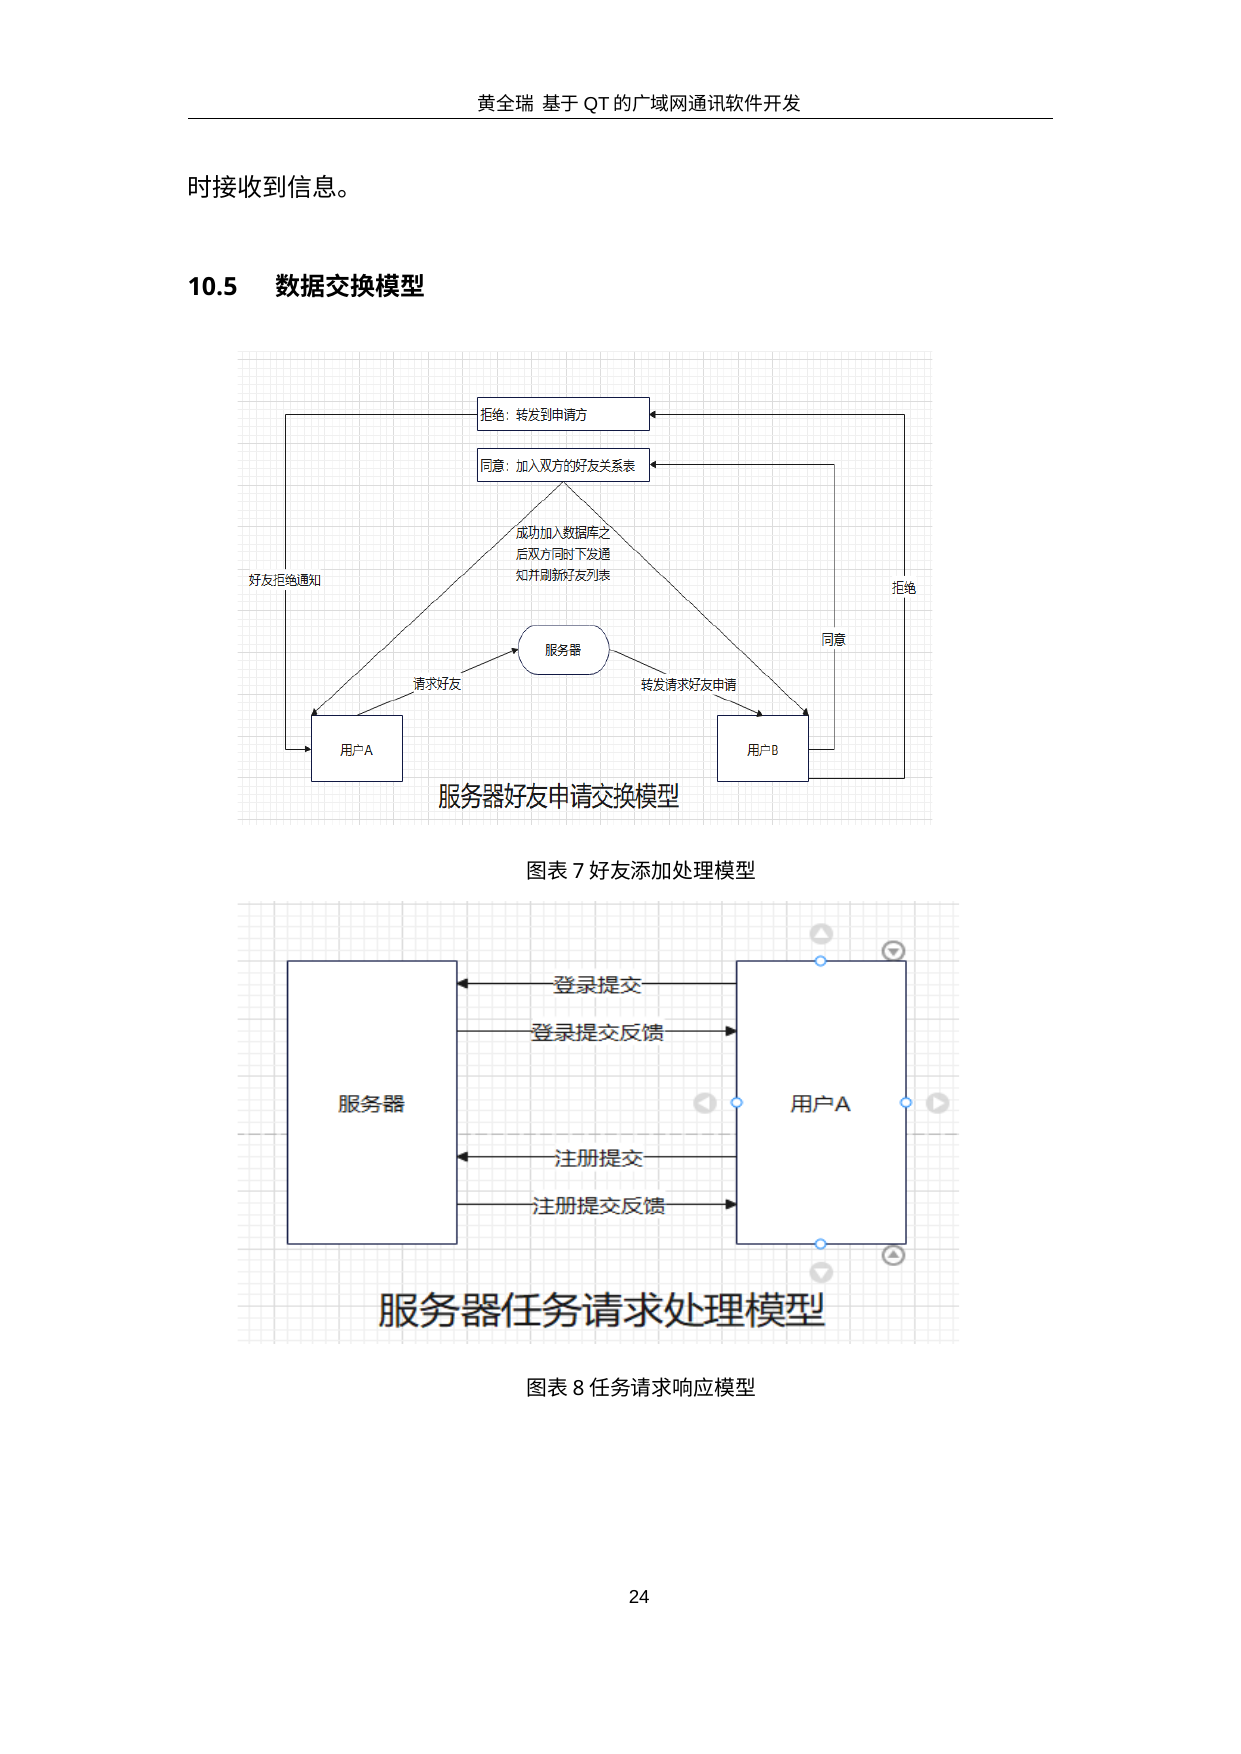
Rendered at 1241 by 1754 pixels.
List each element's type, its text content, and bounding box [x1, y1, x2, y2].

text 图表 7 好友添加处理模型 [187, 854, 1053, 886]
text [187, 153, 1053, 218]
text 图表 8 任务请求响应模型 [187, 1371, 1053, 1403]
subtitle 数据交换模型 [187, 252, 1053, 317]
picture [237, 351, 933, 825]
picture [237, 901, 960, 1344]
